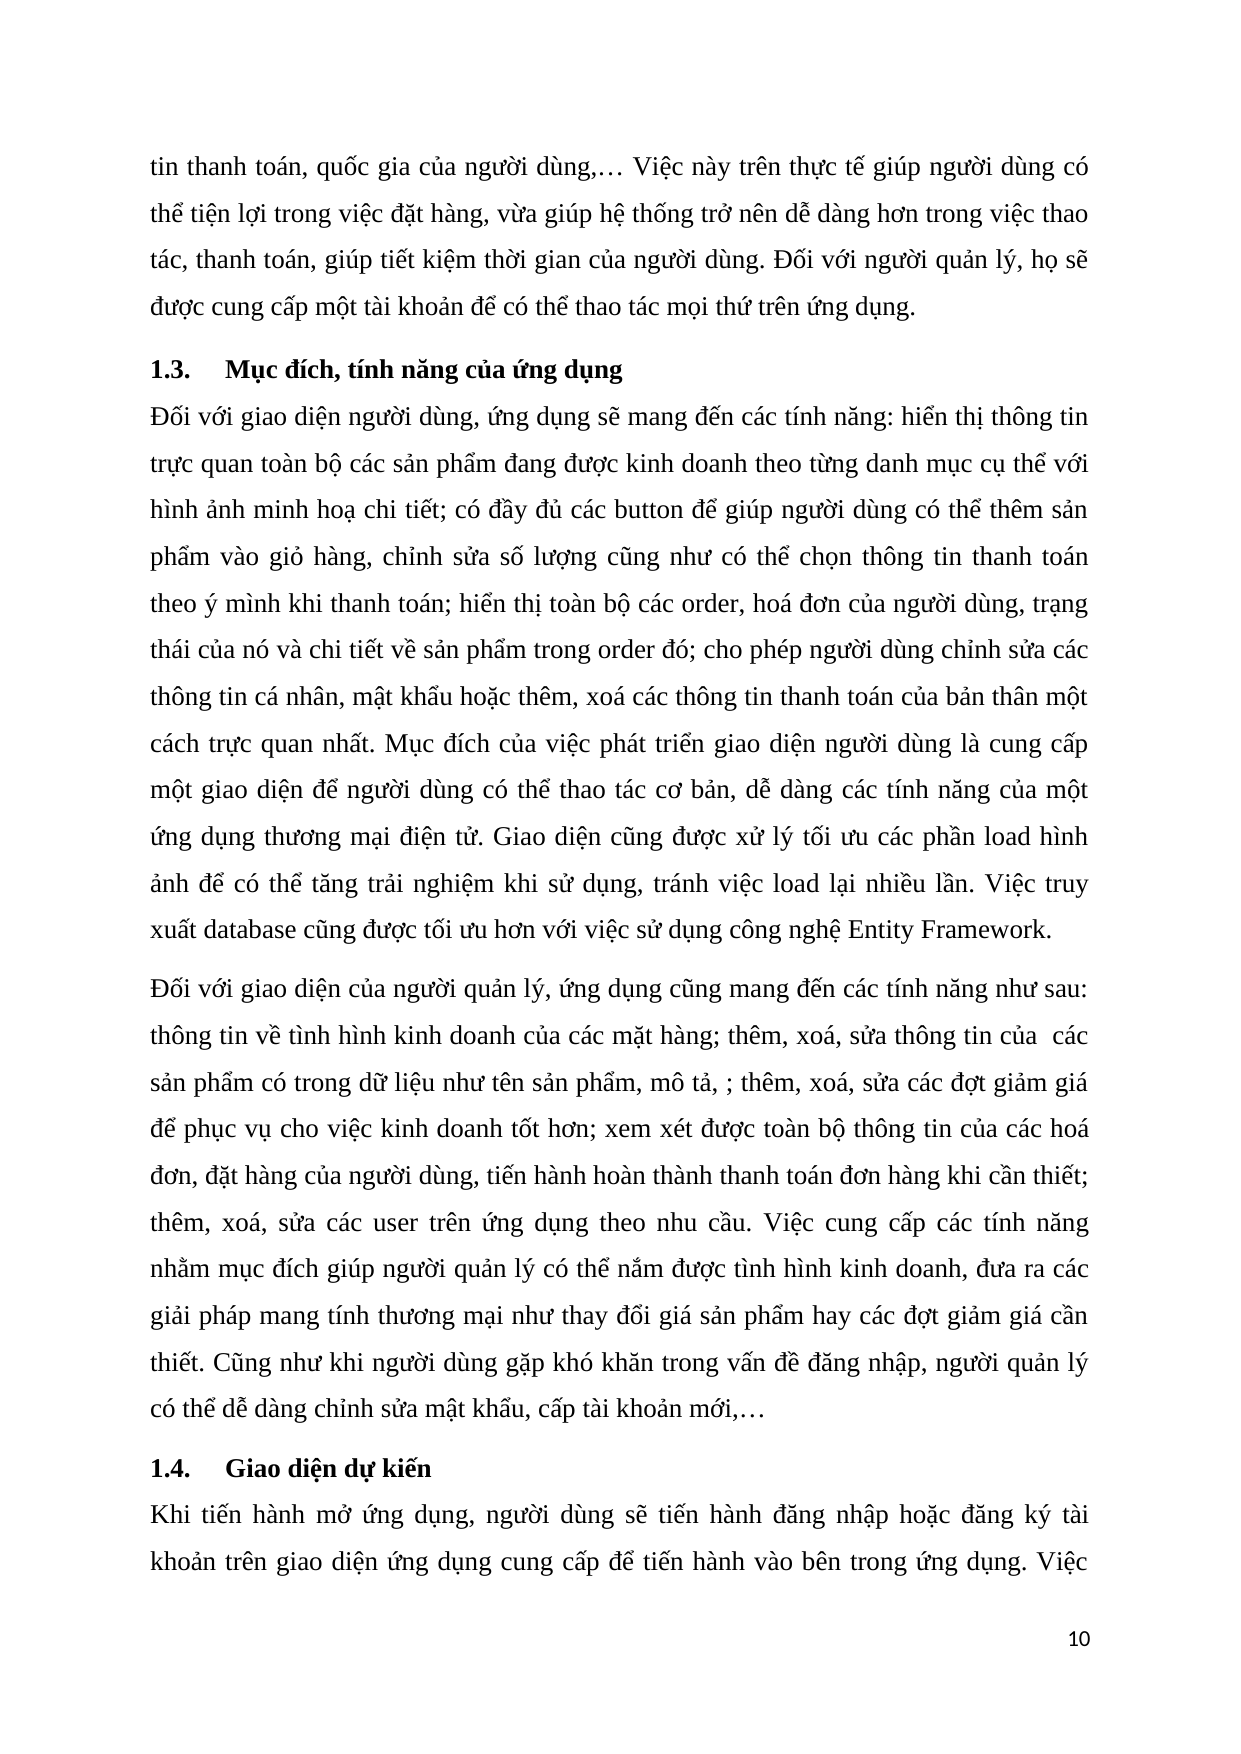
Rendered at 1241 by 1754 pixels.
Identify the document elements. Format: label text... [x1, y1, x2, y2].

text Đối với giao diện của người quản lý, ứng dụng cũng mang đến các tính năng như sau: thông tin về tình hình kinh doanh của các mặt hàng; thêm, xoá, sửa thông tin của các sản phẩm có trong dữ liệu như tên sản phẩm, mô tả, ; thêm, xoá, sửa các đợt giảm giá để phục vụ cho việc kinh doanh tốt hơn; xem xét được toàn bộ thông tin của các hoá đơn, đặt hàng của người dùng, tiến hành hoàn thành thanh toán đơn hàng khi cần thiết; thêm, xoá, sửa các user trên ứng dụng theo nhu cầu. Việc cung cấp các tính năng nhằm mục đích giúp người quản lý có thể nắm được tình hình kinh doanh, đưa ra các giải pháp mang tính thương mại như thay đổi giá sản phẩm hay các đợt giảm giá cần thiết. Cũng như khi người dùng gặp khó khăn trong vấn đề đăng nhập, người quản lý có thể dễ dàng chỉnh sửa mật khẩu, cấp tài khoản mới,… [150, 972, 1090, 1424]
subtitle Giao diện dự kiến [150, 1452, 1090, 1483]
text Đối với giao diện người dùng, ứng dụng sẽ mang đến các tính năng: hiển thị thông tin trực quan toàn bộ các sản phẩm đang được kinh doanh theo từng danh mục cụ thể với hình ảnh minh hoạ chi tiết; có đầy đủ các button để giúp người dùng có thể thêm sản phẩm vào giỏ hàng, chỉnh sửa số lượng cũng như có thể chọn thông tin thanh toán theo ý mình khi thanh toán; hiển thị toàn bộ các order, hoá đơn của người dùng, trạng thái của nó và chi tiết về sản phẩm trong order đó; cho phép người dùng chỉnh sửa các thông tin cá nhân, mật khẩu hoặc thêm, xoá các thông tin thanh toán của bản thân một cách trực quan nhất. Mục đích của việc phát triển giao diện người dùng là cung cấp một giao diện để người dùng có thể thao tác cơ bản, dễ dàng các tính năng của một ứng dụng thương mại điện tử. Giao diện cũng được xử lý tối ưu các phần load hình ảnh để có thể tăng trải nghiệm khi sử dụng, tránh việc load lại nhiều lần. Việc truy xuất database cũng được tối ưu hơn với việc sử dụng công nghệ Entity Framework. [150, 400, 1090, 944]
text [150, 1498, 1090, 1576]
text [150, 150, 1090, 321]
subtitle Mục đích, tính năng của ứng dụng [150, 353, 1090, 384]
